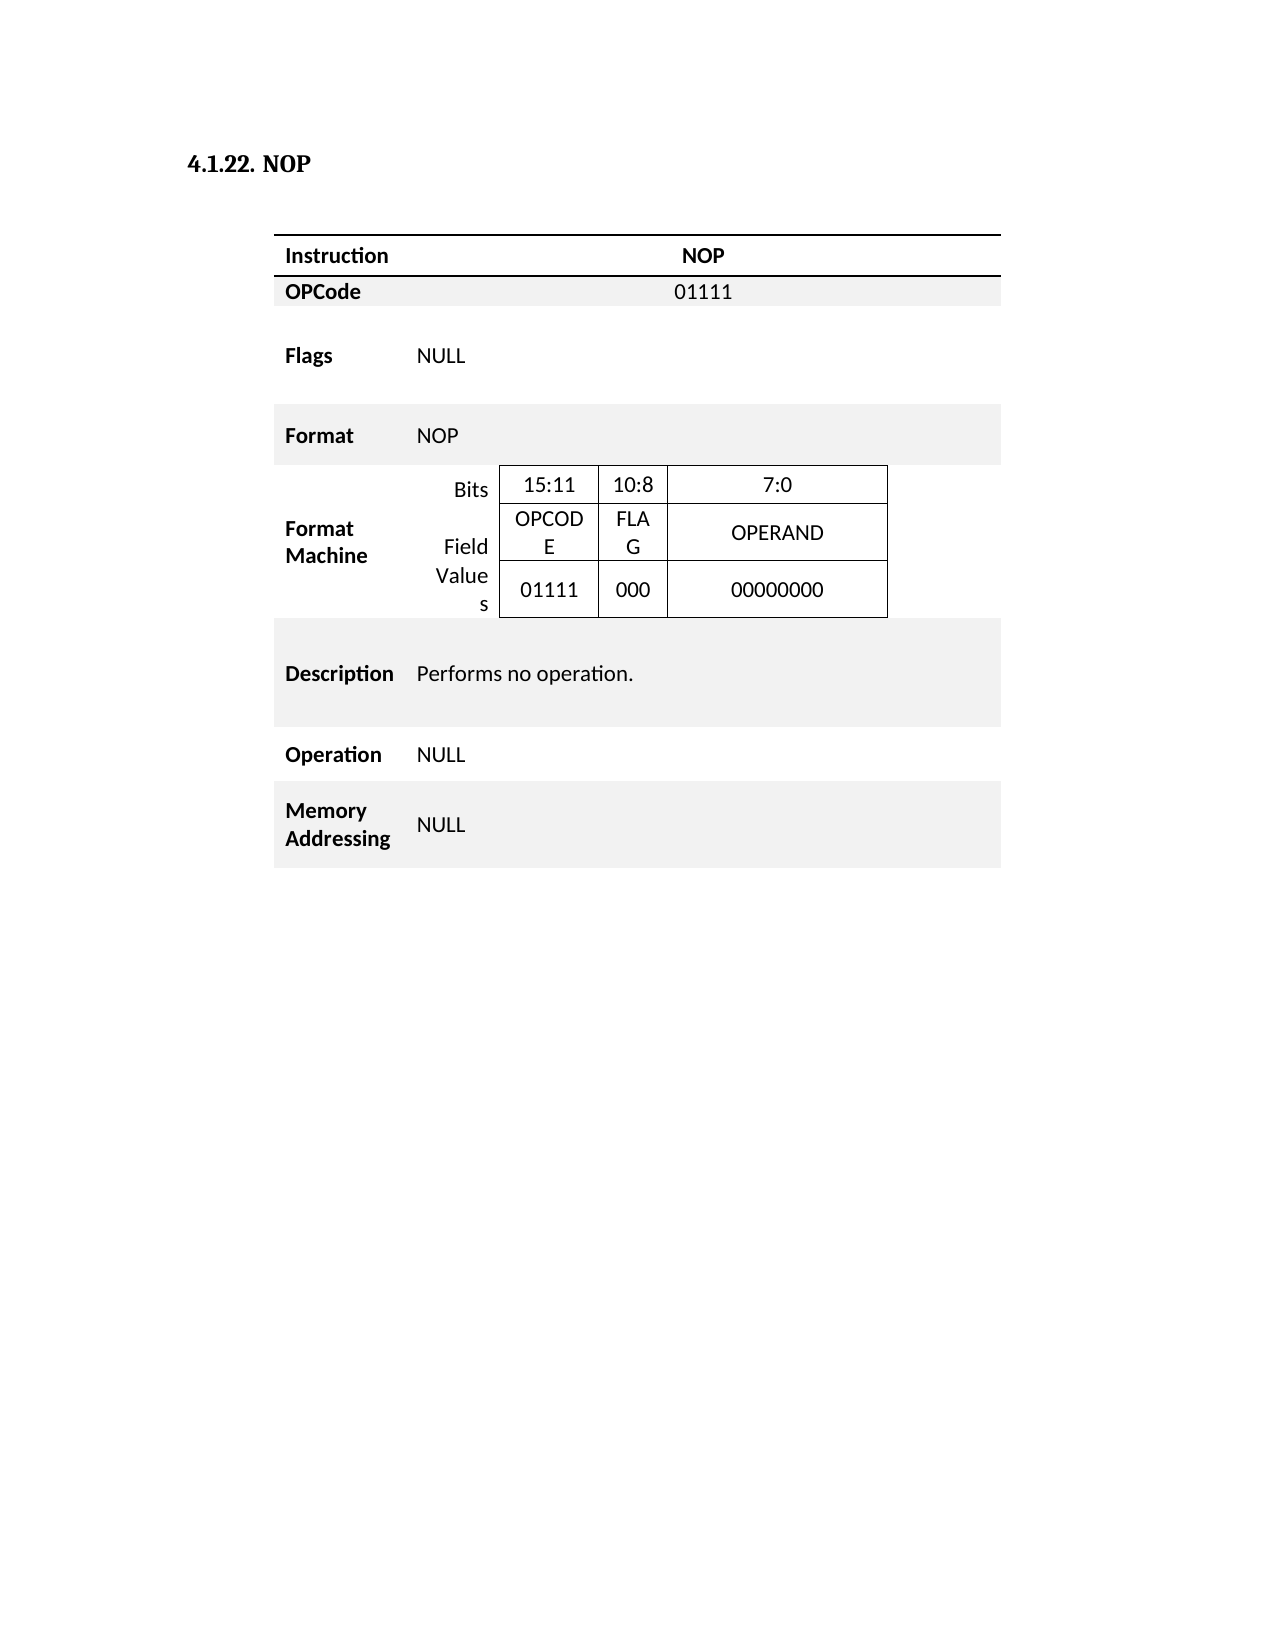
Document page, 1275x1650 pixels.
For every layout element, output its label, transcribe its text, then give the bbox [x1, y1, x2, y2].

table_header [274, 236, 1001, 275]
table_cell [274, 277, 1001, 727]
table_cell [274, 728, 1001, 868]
subtitle NOP [187, 150, 1125, 179]
